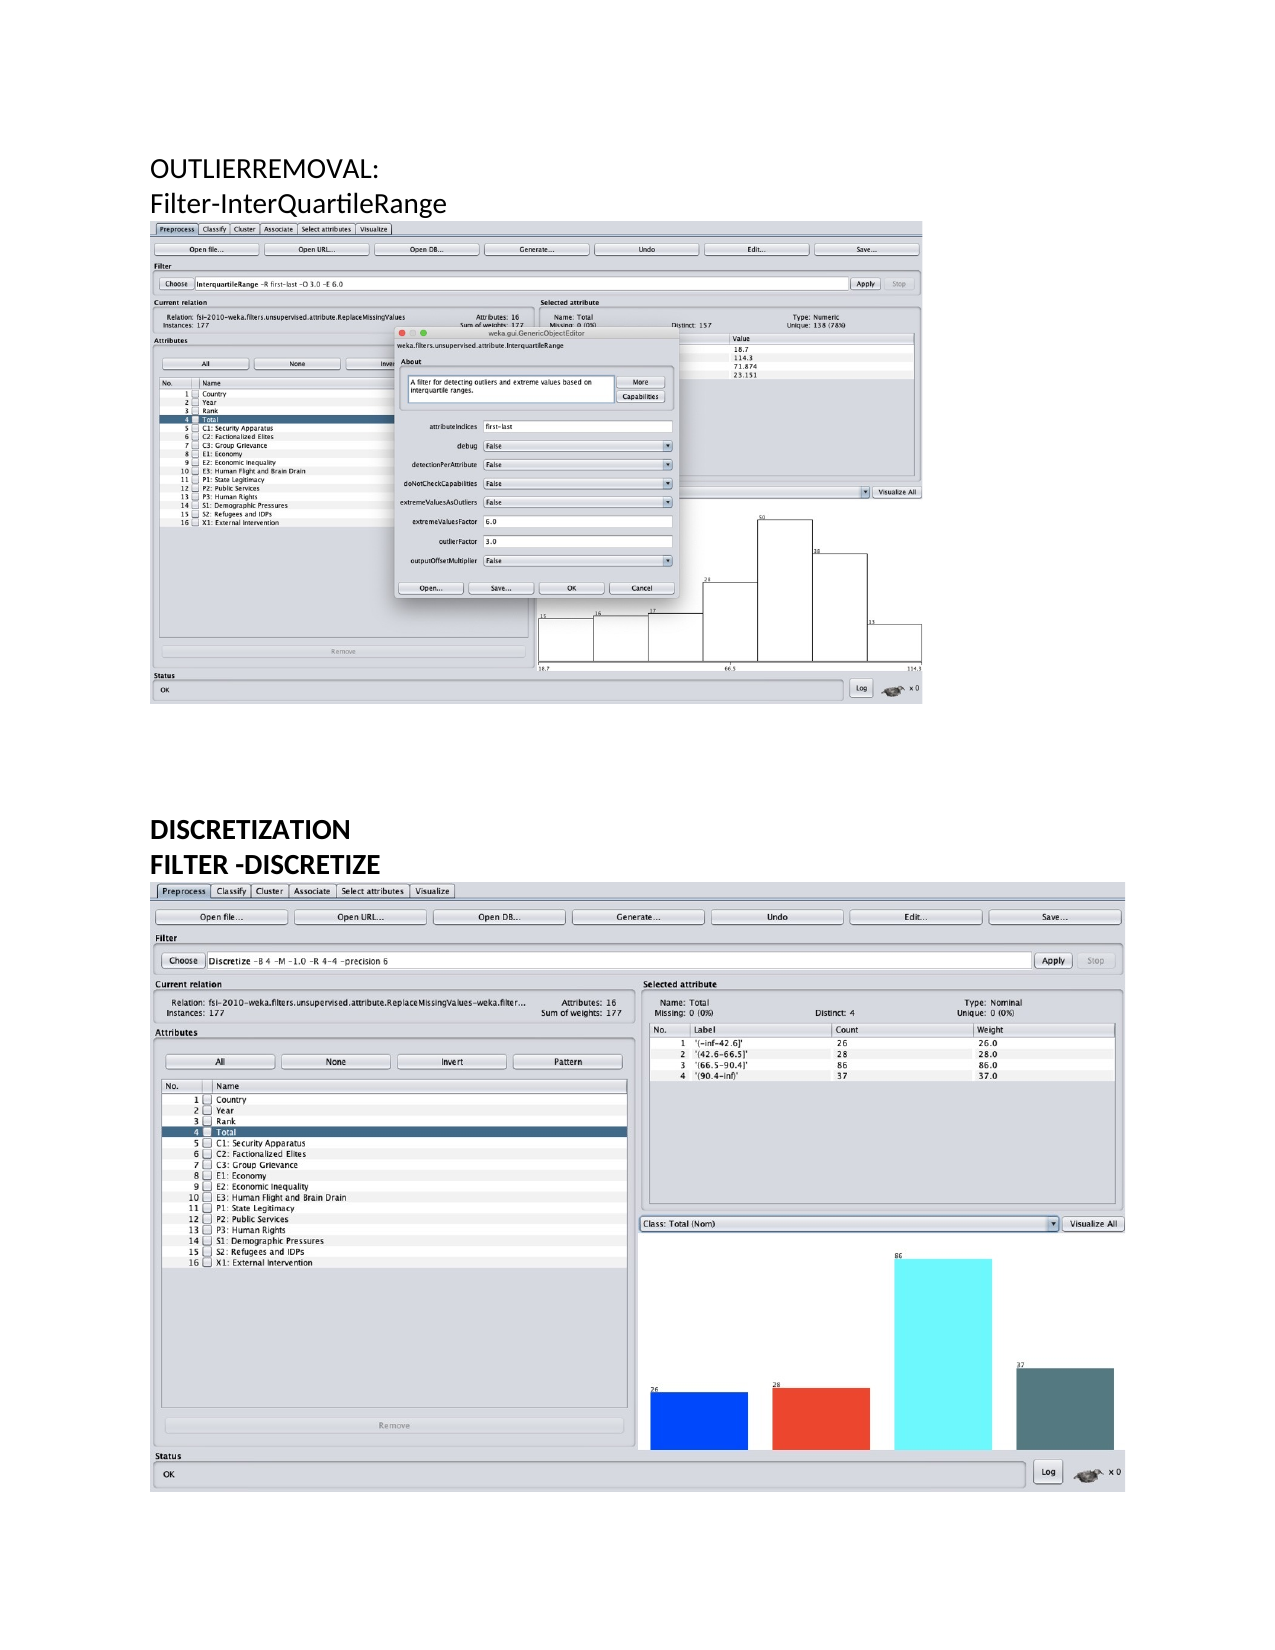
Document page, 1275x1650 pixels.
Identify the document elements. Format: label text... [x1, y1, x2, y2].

picture [150, 882, 1125, 1492]
text DISCRETIZATION [150, 811, 1125, 846]
picture [150, 221, 923, 704]
text FILTER -DISCRETIZE [150, 846, 1125, 882]
